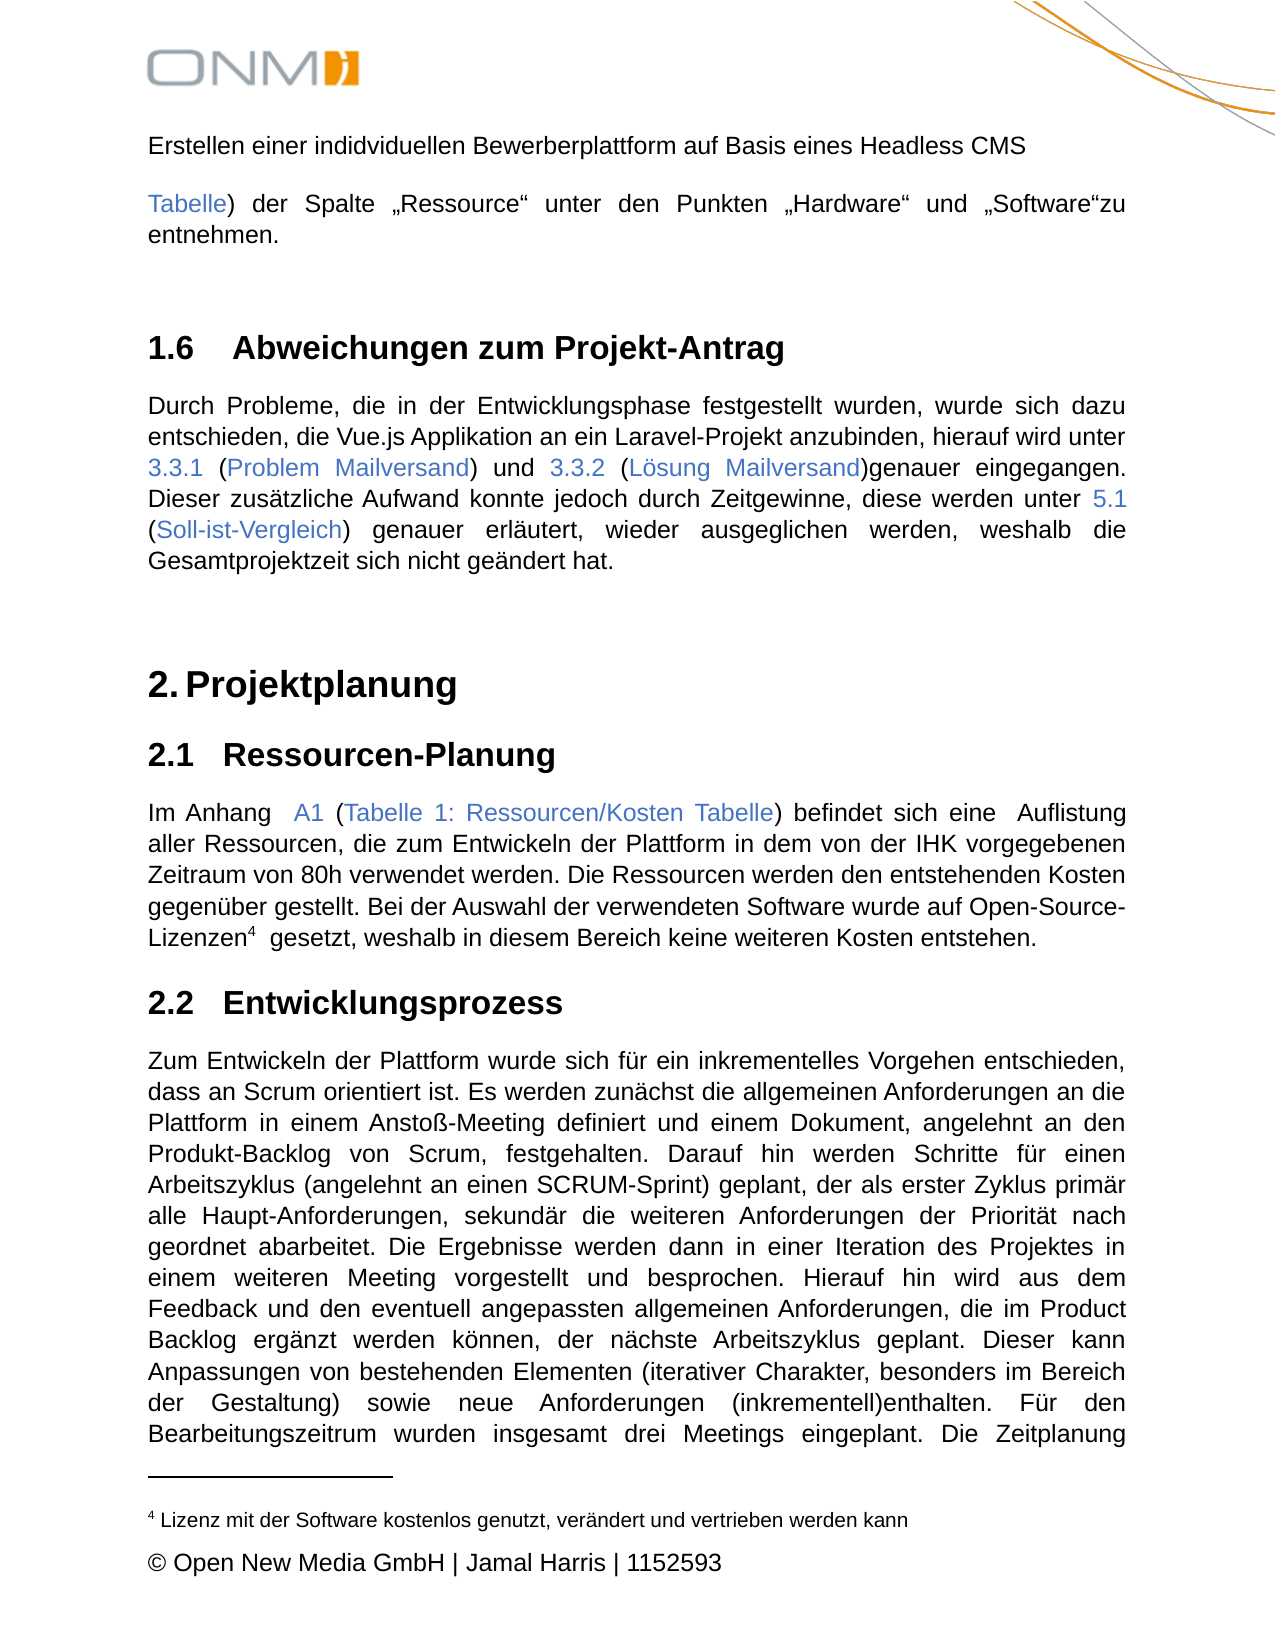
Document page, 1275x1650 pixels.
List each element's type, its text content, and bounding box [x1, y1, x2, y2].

subtitle Projektplanung [148, 663, 1127, 706]
picture [1000, 1, 1275, 147]
subtitle Ressourcen-Planung [148, 735, 1127, 773]
text Im Anhang A1 (Tabelle 1: Ressourcen/Kosten Tabelle) befindet sich eine Auflistung aller Ressourcen, die zum Entwickeln der Plattform in dem von der IHK vorgegebenen Zeitraum von 80h verwendet werden. Die Ressourcen werden den entstehenden Kosten gegenüber gestellt. Bei der Auswahl der verwendeten Software wurde auf Open-Source-Lizenzen gesetzt, weshalb in diesem Bereich keine weiteren Kosten entstehen. [148, 798, 1127, 951]
subtitle Entwicklungsprozess [148, 983, 1127, 1021]
subtitle Abweichungen zum Projekt-Antrag [148, 328, 1127, 366]
picture [116, 0, 413, 104]
text Durch Probleme, die in der Entwicklungsphase festgestellt wurden, wurde sich dazu entschieden, die Vue.js Applikation an ein Laravel-Projekt anzubinden, hierauf wird unter 3.3.1 (Problem Mailversand) und 3.3.2 (Lösung Mailversand)genauer eingegangen. Dieser zusätzliche Aufwand konnte jedoch durch Zeitgewinne, diese werden unter 5.1 (Soll-ist-Vergleich) genauer erläutert, wieder ausgeglichen werden, weshalb die Gesamtprojektzeit sich nicht geändert hat. [148, 391, 1127, 575]
